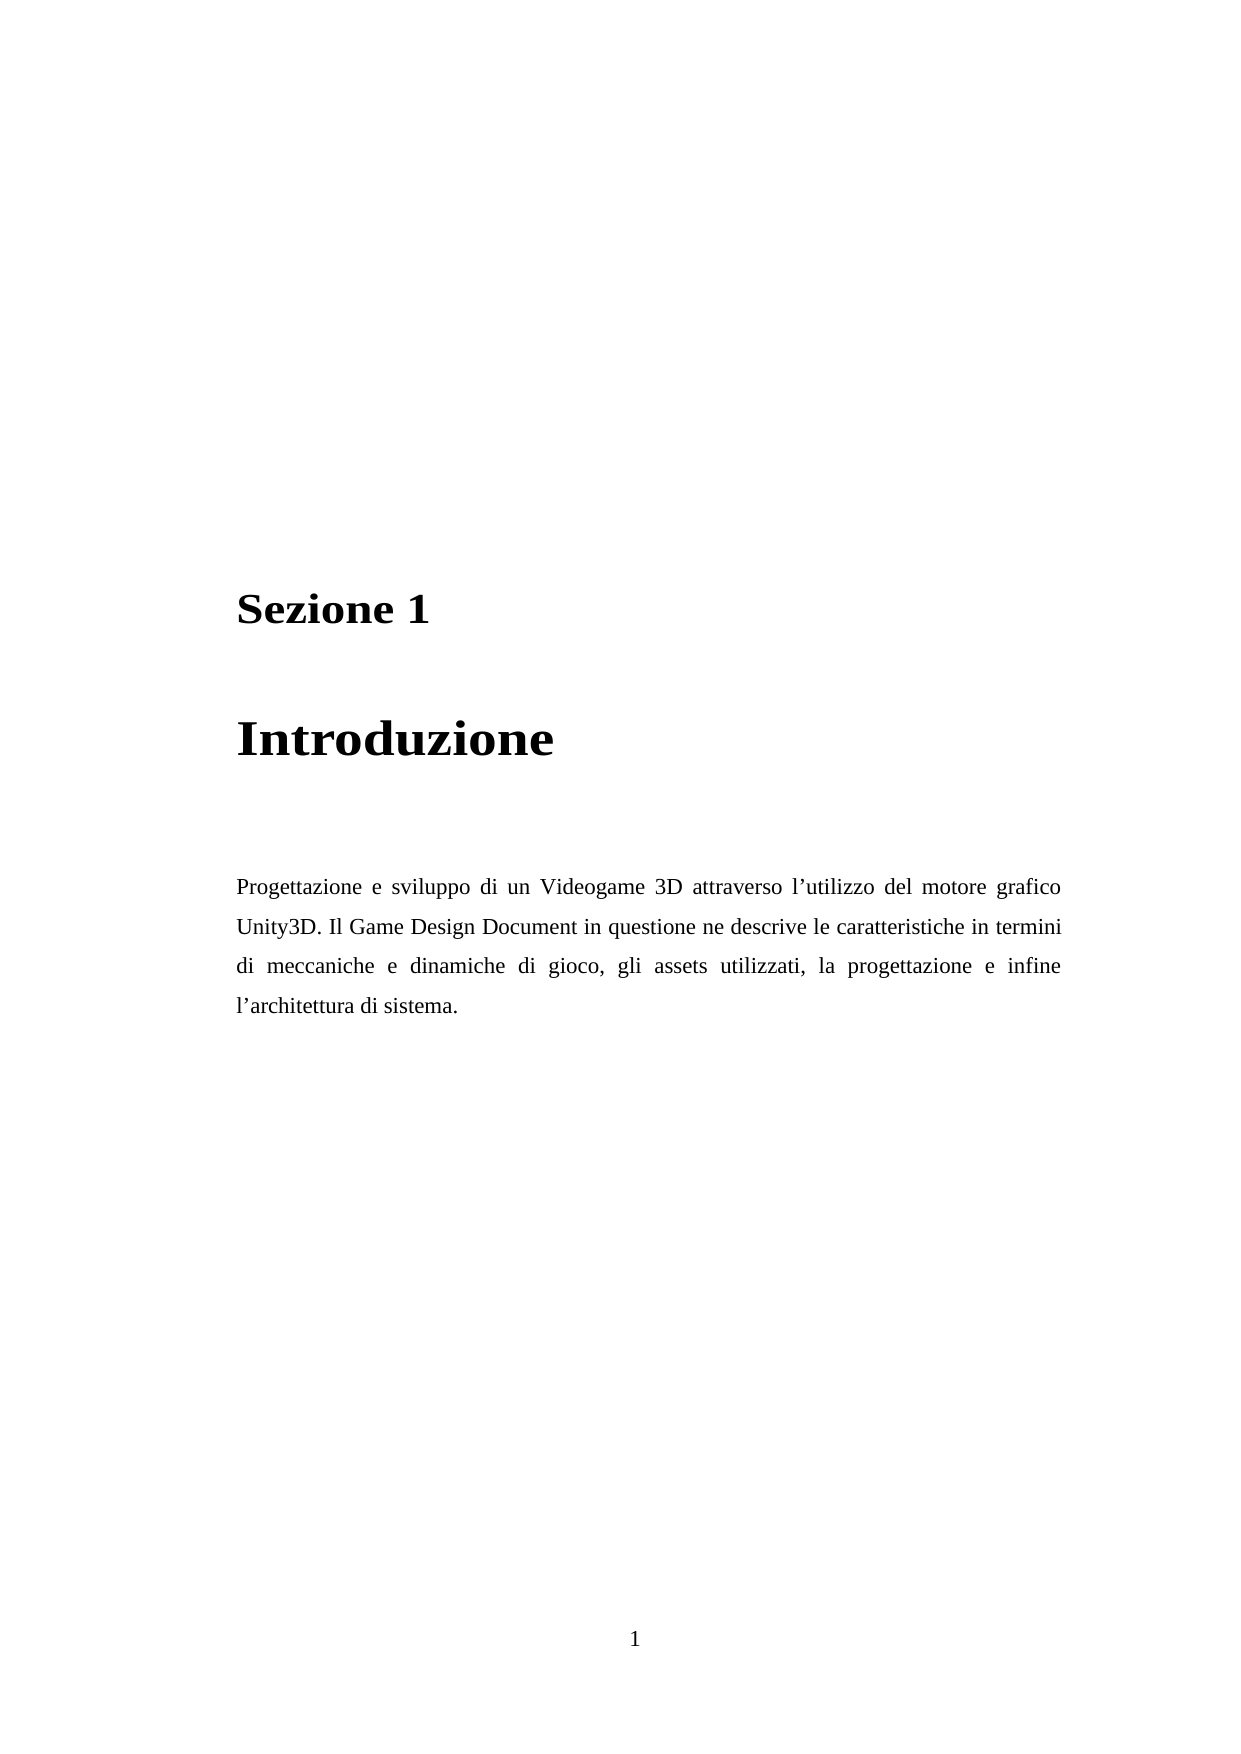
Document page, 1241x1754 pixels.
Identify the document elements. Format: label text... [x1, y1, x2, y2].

subtitle Introduzione [236, 709, 1063, 766]
text Progettazione e sviluppo di un Videogame 3D attraverso l’utilizzo del motore grafico Unity3D. Il Game Design Document in questione ne descrive le caratteristiche in termini di meccaniche e dinamiche di gioco, gli assets utilizzati, la progettazione e infine l’architettura di sistema. [236, 873, 1063, 1018]
text Sezione 1 [236, 583, 1063, 633]
